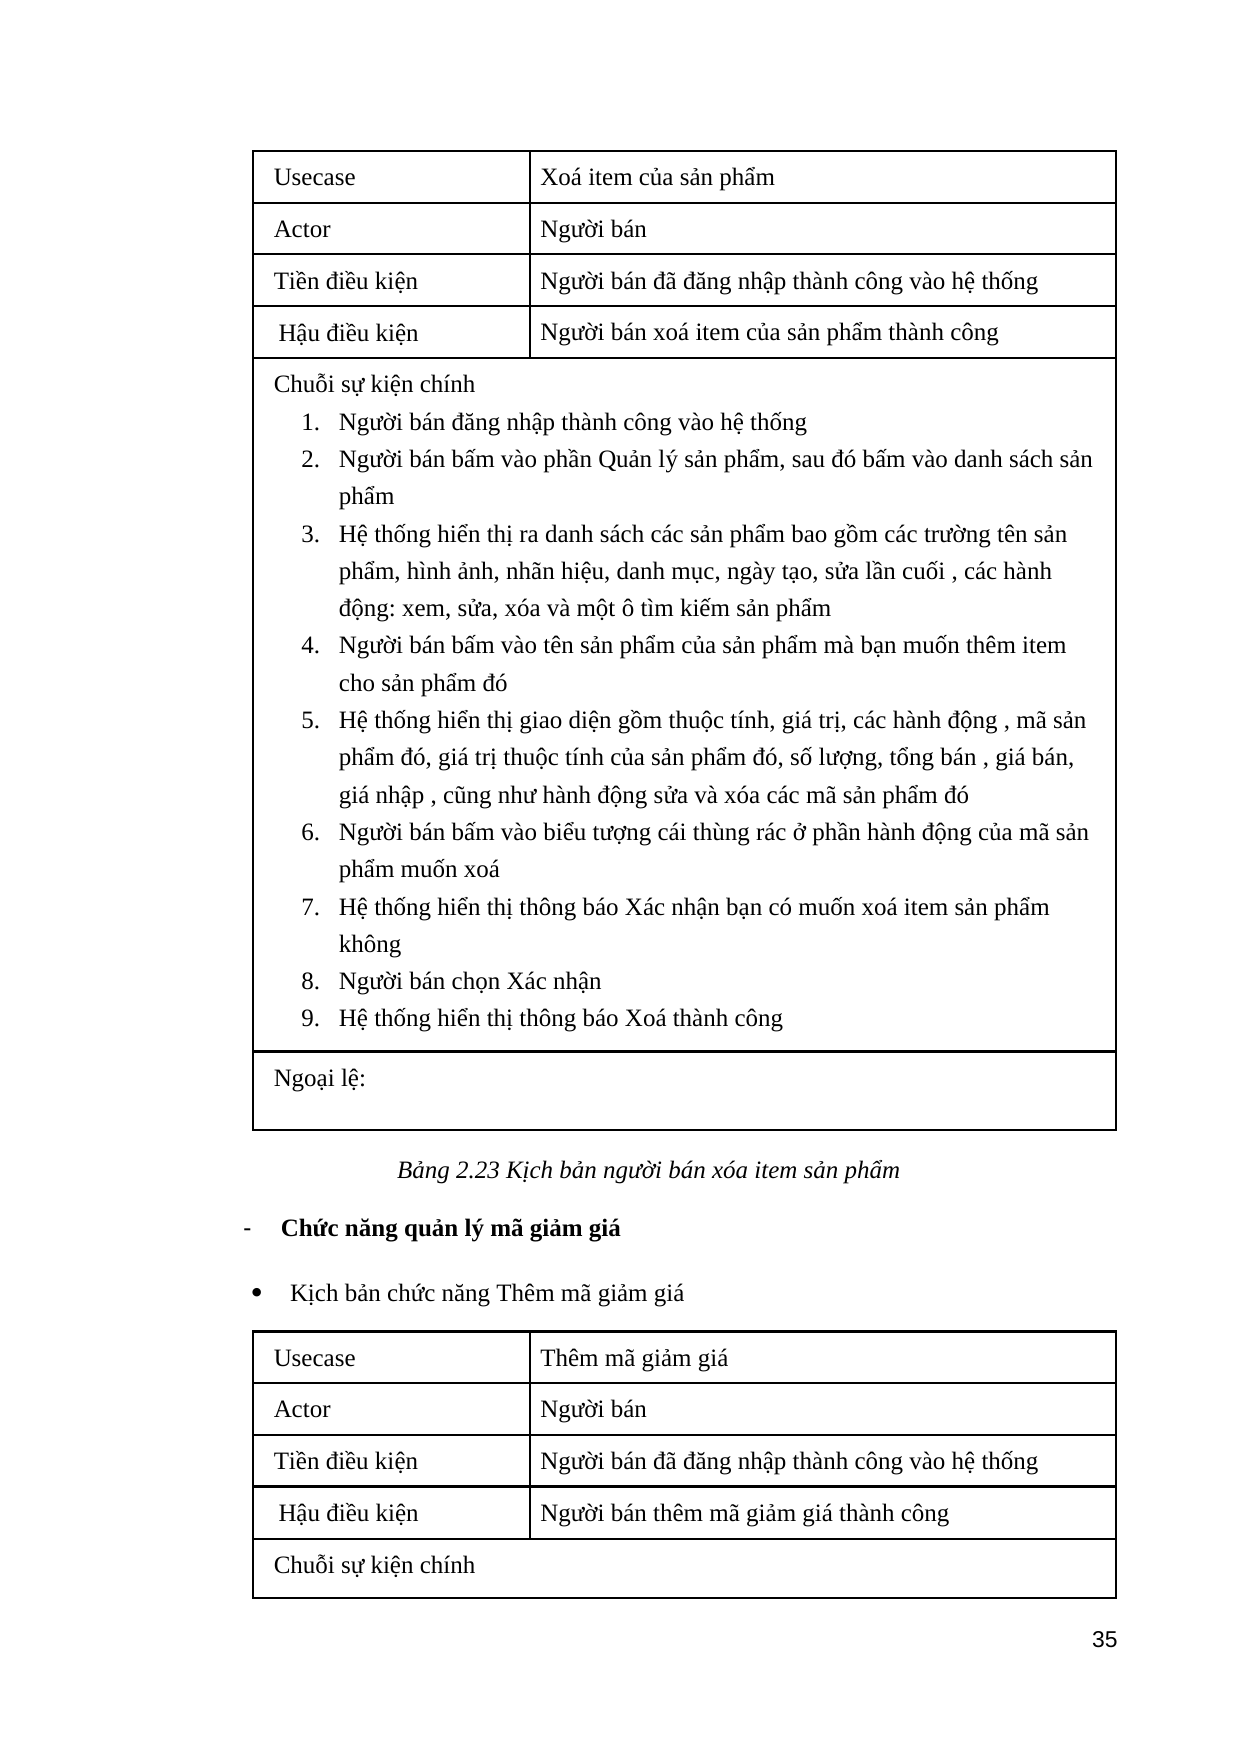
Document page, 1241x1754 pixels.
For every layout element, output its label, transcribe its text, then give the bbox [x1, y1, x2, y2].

table_cell Chuỗi sự kiện chính Người bán đăng nhập thành công vào hệ thống Người bán bấm vào phần Quản lý sản phẩm, sau đó bấm vào danh sách sản phẩm Hệ thống hiển thị ra danh sách các sản phẩm bao gồm các trường tên sản phẩm, hình ảnh, nhãn hiệu, danh mục, ngày tạo, sửa lần cuối , các hành động: xem, sửa, xóa và một ô tìm kiếm sản phẩm Người bán bấm vào tên sản phẩm của sản phẩm mà bạn muốn thêm item cho sản phẩm đó Hệ thống hiển thị giao diện gồm thuộc tính, giá trị, các hành động , mã sản phẩm đó, giá trị thuộc tính của sản phẩm đó, số lượng, tổng bán , giá bán, giá nhập , cũng như hành động sửa và xóa các mã sản phẩm đó Người bán bấm vào biểu tượng cái thùng rác ở phần hành động của mã sản phẩm muốn xoá Hệ thống hiển thị thông báo Xác nhận bạn có muốn xoá item sản phẩm không Người bán chọn Xác nhận Hệ thống hiển thị thông báo Xoá thành công [254, 359, 1115, 1050]
table_header Thêm mã giảm giá [531, 1333, 1115, 1382]
table_header Usecase [254, 1333, 529, 1382]
list Chức năng quản lý mã giảm giá [243, 1209, 1122, 1243]
table_header Usecase [254, 152, 529, 202]
table_cell Người bán xoá item của sản phẩm thành công [531, 307, 1115, 357]
table_cell Hậu điều kiện [254, 1488, 529, 1537]
text Bảng 2.23 Kịch bản người bán xóa item sản phẩm [177, 1156, 1122, 1184]
table_cell Người bán [531, 1384, 1115, 1434]
table_header Xoá item của sản phẩm [531, 152, 1115, 202]
table_cell Tiền điều kiện [254, 255, 529, 305]
table_cell Hậu điều kiện [254, 307, 529, 357]
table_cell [254, 1540, 1115, 1597]
table_cell Tiền điều kiện [254, 1436, 529, 1485]
table_cell Người bán đã đăng nhập thành công vào hệ thống [531, 255, 1115, 305]
table_cell Người bán đã đăng nhập thành công vào hệ thống [531, 1436, 1115, 1485]
table_cell Người bán thêm mã giảm giá thành công [531, 1488, 1115, 1537]
table_cell Người bán [531, 204, 1115, 253]
list Kịch bản chức năng Thêm mã giảm giá [252, 1278, 1122, 1307]
table_cell Ngoại lệ: [254, 1053, 1115, 1128]
table_cell Actor [254, 1384, 529, 1434]
table_cell Actor [254, 204, 529, 253]
